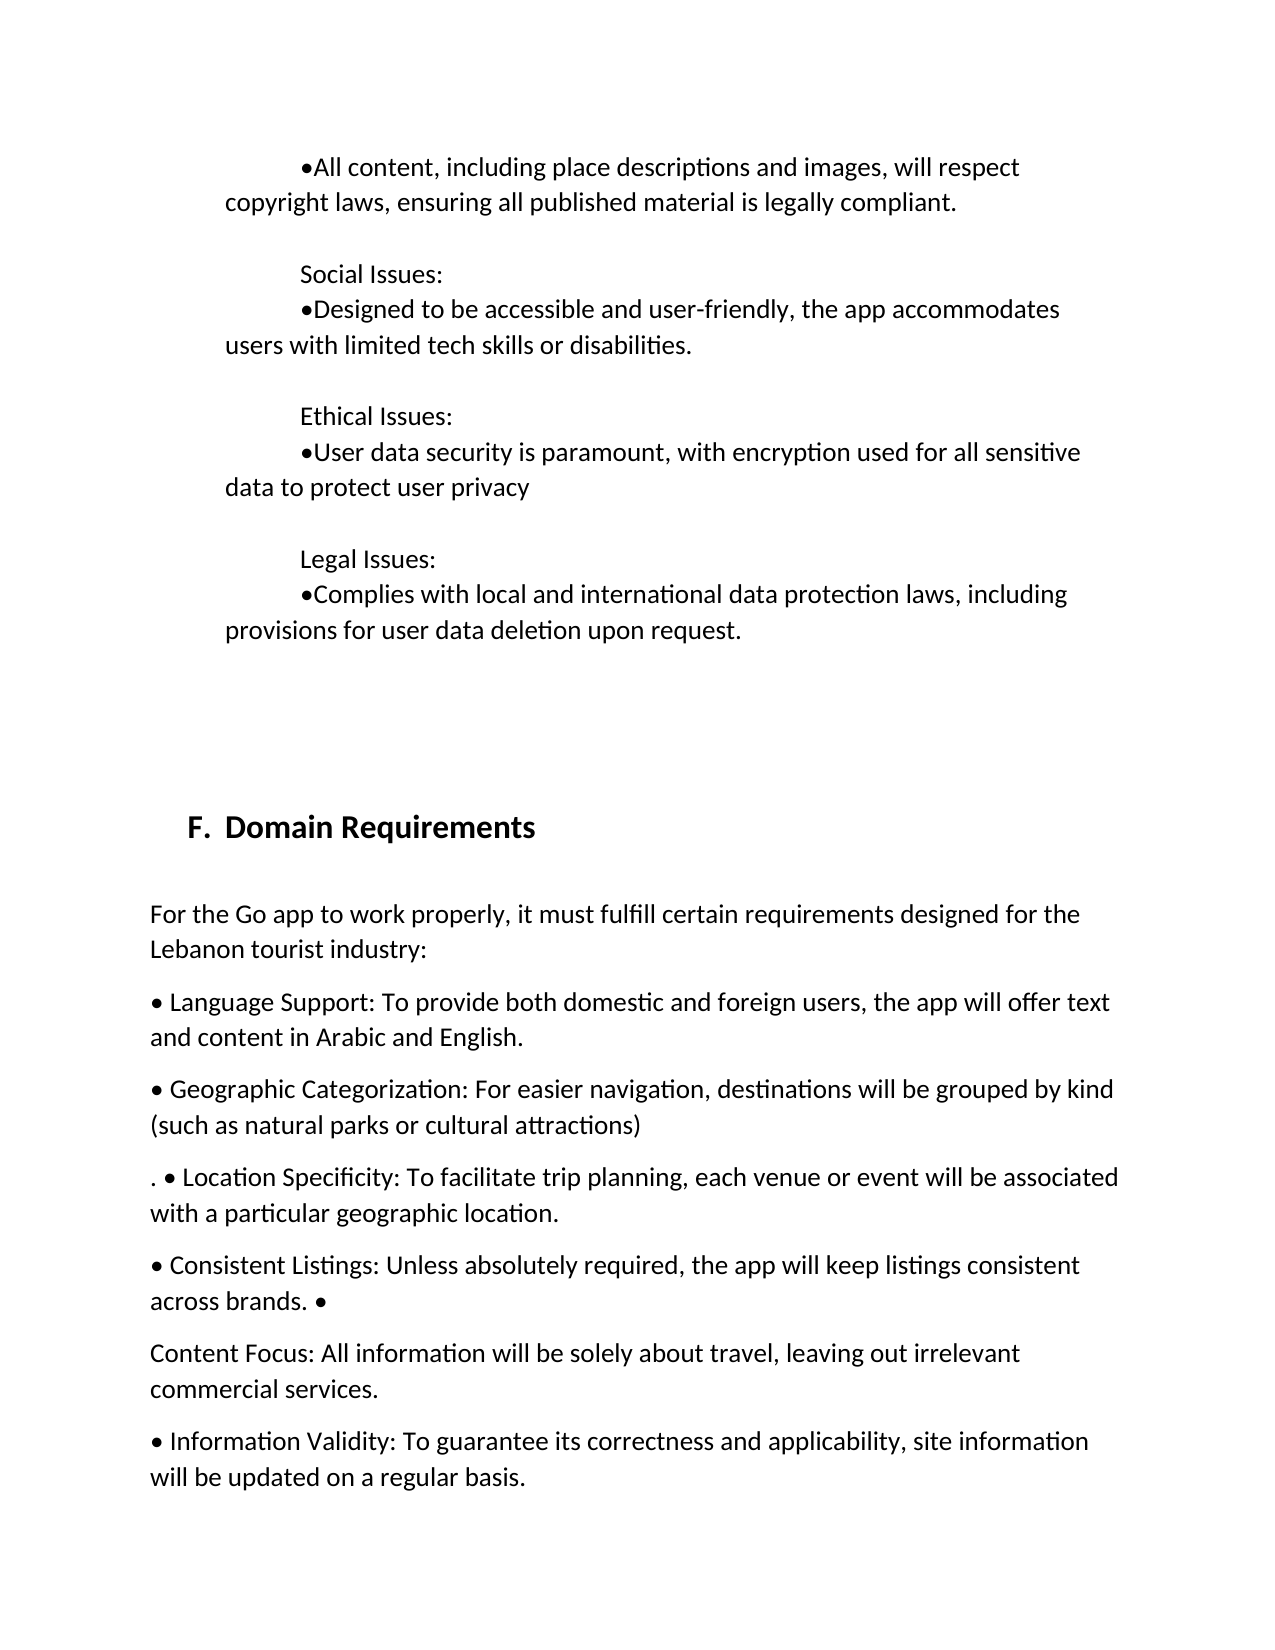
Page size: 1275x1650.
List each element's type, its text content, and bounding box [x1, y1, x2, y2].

text • Geographic Categorization: For easier navigation, destinations will be grouped by kind (such as natural parks or cultural attractions) [150, 1073, 1125, 1141]
list •User data security is paramount, with encryption used for all sensitive data to protect user privacy [225, 435, 1125, 504]
text • Information Validity: To guarantee its correctness and applicability, site information will be updated on a regular basis. [150, 1424, 1125, 1493]
list •All content, including place descriptions and images, will respect copyright laws, ensuring all published material is legally compliant. [225, 150, 1125, 219]
subtitle Domain Requirements [187, 806, 1125, 847]
text For the Go app to work properly, it must fulfill certain requirements designed for the Lebanon tourist industry: [150, 897, 1125, 966]
text . • Location Specificity: To facilitate trip planning, each venue or event will be associated with a particular geographic location. [150, 1161, 1125, 1229]
text • Consistent Listings: Unless absolutely required, the app will keep listings consistent across brands. • [150, 1248, 1125, 1317]
list Ethical Issues: [225, 399, 1125, 432]
text Content Focus: All information will be solely about travel, leaving out irrelevant commercial services. [150, 1336, 1125, 1405]
list •Designed to be accessible and user-friendly, the app accommodates users with limited tech skills or disabilities. [225, 292, 1125, 361]
list Social Issues: [225, 257, 1125, 290]
text • Language Support: To provide both domestic and foreign users, the app will offer text and content in Arabic and English. [150, 985, 1125, 1053]
list •Complies with local and international data protection laws, including provisions for user data deletion upon request. [225, 577, 1125, 646]
list Legal Issues: [225, 542, 1125, 575]
